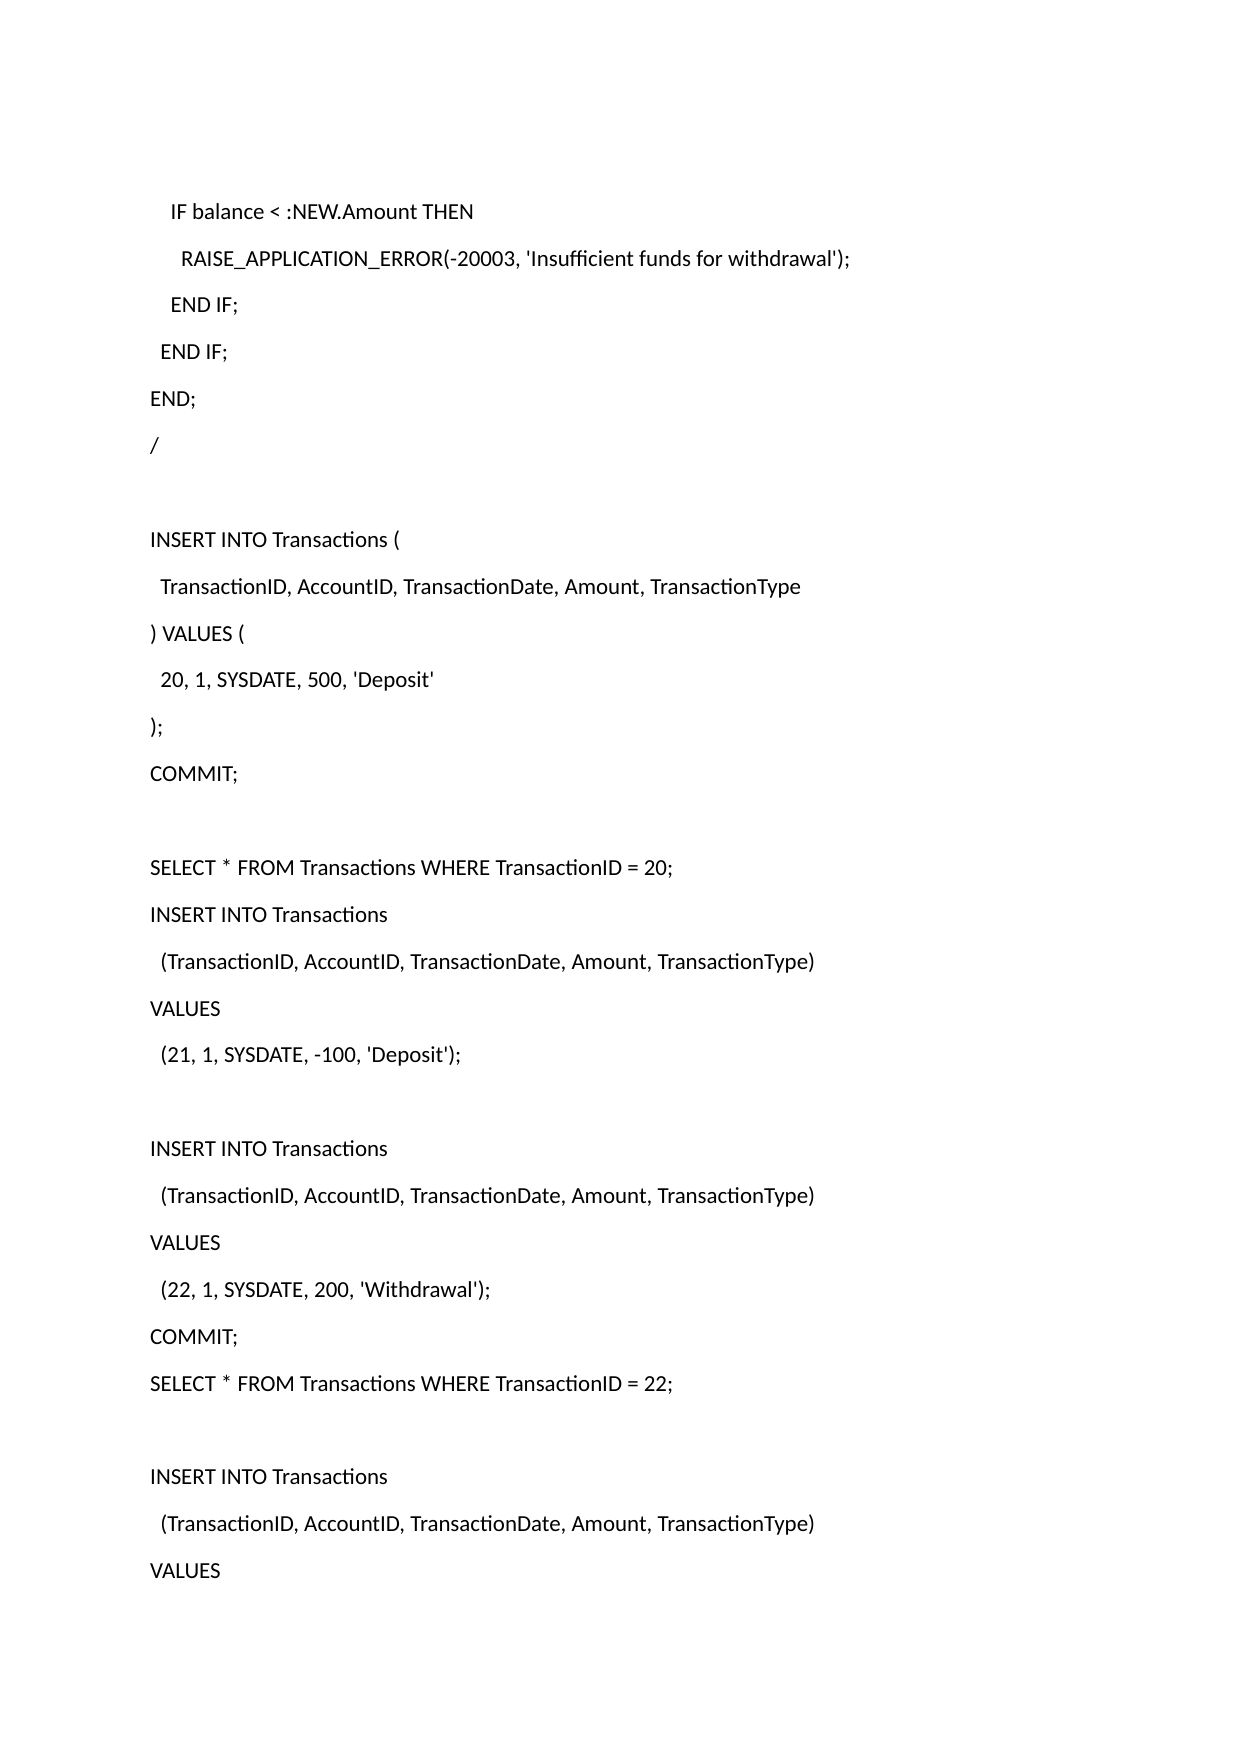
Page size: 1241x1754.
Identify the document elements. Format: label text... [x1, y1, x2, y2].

text INSERT INTO Transactions ( [150, 525, 1090, 553]
text COMMIT; [150, 759, 1090, 787]
text ); [150, 712, 1090, 741]
text VALUES [150, 994, 1090, 1022]
text VALUES [150, 1556, 1090, 1584]
text IF balance < :NEW.Amount THEN [150, 197, 1090, 225]
text INSERT INTO Transactions [150, 1462, 1090, 1491]
text / [150, 431, 1090, 459]
text (TransactionID, AccountID, TransactionDate, Amount, TransactionType) [150, 947, 1090, 975]
text INSERT INTO Transactions [150, 1134, 1090, 1162]
text (TransactionID, AccountID, TransactionDate, Amount, TransactionType) [150, 1181, 1090, 1209]
text RAISE_APPLICATION_ERROR(-20003, 'Insufficient funds for withdrawal'); [150, 244, 1090, 272]
text (22, 1, SYSDATE, 200, 'Withdrawal'); [150, 1275, 1090, 1303]
text END; [150, 384, 1090, 412]
text SELECT * FROM Transactions WHERE TransactionID = 20; [150, 853, 1090, 881]
text END IF; [150, 291, 1090, 319]
text END IF; [150, 337, 1090, 366]
text (21, 1, SYSDATE, -100, 'Deposit'); [150, 1041, 1090, 1069]
text 20, 1, SYSDATE, 500, 'Deposit' [150, 666, 1090, 694]
text SELECT * FROM Transactions WHERE TransactionID = 22; [150, 1369, 1090, 1397]
text VALUES [150, 1228, 1090, 1256]
text TransactionID, AccountID, TransactionDate, Amount, TransactionType [150, 572, 1090, 600]
text COMMIT; [150, 1322, 1090, 1350]
text ) VALUES ( [150, 619, 1090, 647]
text (TransactionID, AccountID, TransactionDate, Amount, TransactionType) [150, 1509, 1090, 1537]
text INSERT INTO Transactions [150, 900, 1090, 928]
